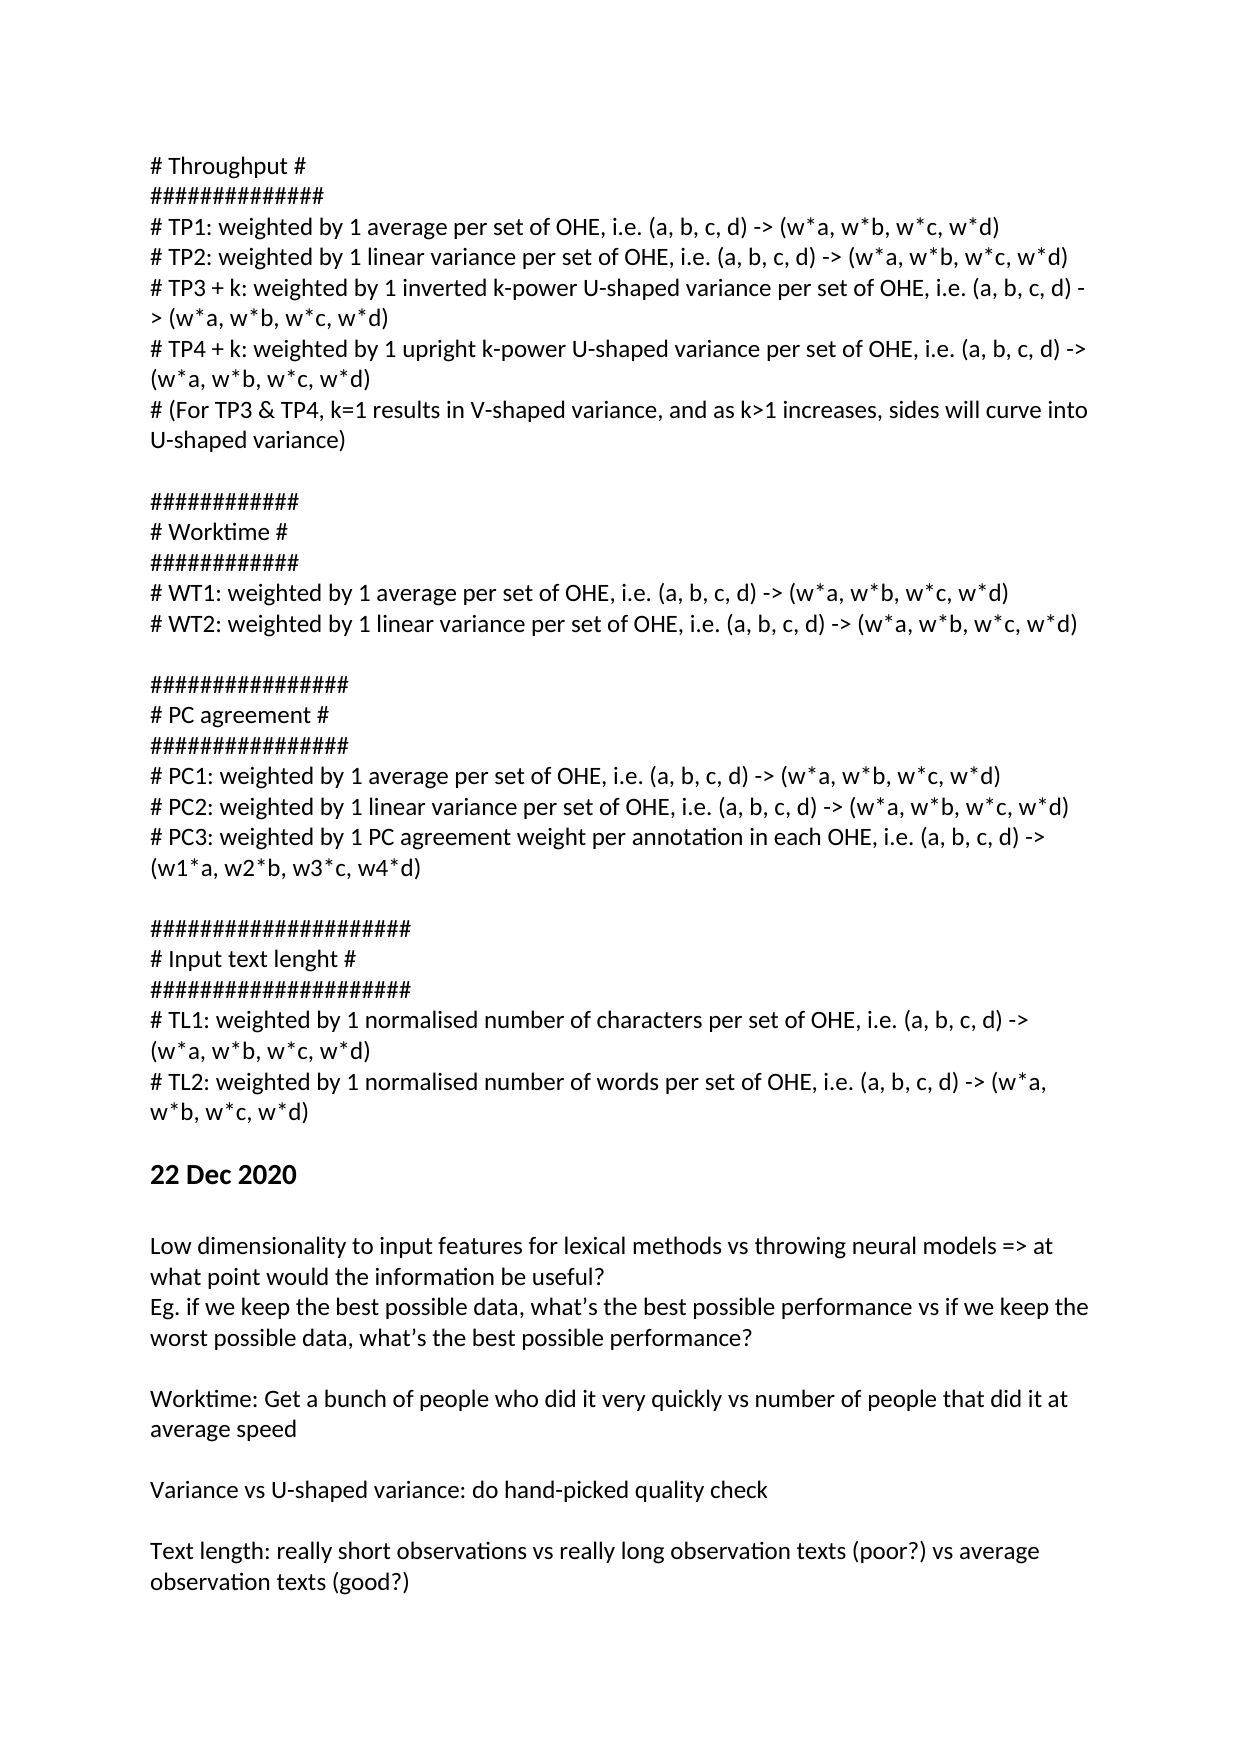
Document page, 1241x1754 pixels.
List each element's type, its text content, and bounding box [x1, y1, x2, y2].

text # TL1: weighted by 1 normalised number of characters per set of OHE, i.e. (a, b, c, d) -> (w*a, w*b, w*c, w*d) [150, 1004, 1090, 1066]
text Variance vs U-shaped variance: do hand-picked quality check [150, 1474, 1090, 1505]
subtitle 22 Dec 2020 [150, 1156, 1090, 1191]
text Eg. if we keep the best possible data, what’s the best possible performance vs if we keep the worst possible data, what’s the best possible performance? [150, 1291, 1090, 1352]
text # PC2: weighted by 1 linear variance per set of OHE, i.e. (a, b, c, d) -> (w*a, w*b, w*c, w*d) [150, 791, 1090, 821]
text ############ [150, 486, 1090, 516]
text # PC1: weighted by 1 average per set of OHE, i.e. (a, b, c, d) -> (w*a, w*b, w*c, w*d) [150, 760, 1090, 791]
text # TP4 + k: weighted by 1 upright k-power U-shaped variance per set of OHE, i.e. (a, b, c, d) -> (w*a, w*b, w*c, w*d) [150, 333, 1090, 394]
text ############## [150, 181, 1090, 211]
text Worktime: Get a bunch of people who did it very quickly vs number of people that did it at average speed [150, 1383, 1090, 1444]
text # WT1: weighted by 1 average per set of OHE, i.e. (a, b, c, d) -> (w*a, w*b, w*c, w*d) [150, 577, 1090, 608]
text # TP2: weighted by 1 linear variance per set of OHE, i.e. (a, b, c, d) -> (w*a, w*b, w*c, w*d) [150, 242, 1090, 272]
text ################ [150, 730, 1090, 760]
text # TL2: weighted by 1 normalised number of words per set of OHE, i.e. (a, b, c, d) -> (w*a, w*b, w*c, w*d) [150, 1066, 1090, 1127]
text # Input text lenght # [150, 943, 1090, 974]
text # (For TP3 & TP4, k=1 results in V-shaped variance, and as k>1 increases, sides will curve into U-shaped variance) [150, 394, 1090, 455]
text ##################### [150, 913, 1090, 943]
text # WT2: weighted by 1 linear variance per set of OHE, i.e. (a, b, c, d) -> (w*a, w*b, w*c, w*d) [150, 608, 1090, 638]
text ################ [150, 669, 1090, 699]
text ##################### [150, 974, 1090, 1004]
text Low dimensionality to input features for lexical methods vs throwing neural models => at what point would the information be useful? [150, 1230, 1090, 1291]
text # PC3: weighted by 1 PC agreement weight per annotation in each OHE, i.e. (a, b, c, d) -> (w1*a, w2*b, w3*c, w4*d) [150, 821, 1090, 882]
text # PC agreement # [150, 699, 1090, 730]
text # TP1: weighted by 1 average per set of OHE, i.e. (a, b, c, d) -> (w*a, w*b, w*c, w*d) [150, 211, 1090, 242]
text # Throughput # [150, 150, 1090, 181]
text Text length: really short observations vs really long observation texts (poor?) vs average observation texts (good?) [150, 1536, 1090, 1597]
text # TP3 + k: weighted by 1 inverted k-power U-shaped variance per set of OHE, i.e. (a, b, c, d) -> (w*a, w*b, w*c, w*d) [150, 272, 1090, 333]
text # Worktime # [150, 516, 1090, 547]
text ############ [150, 547, 1090, 577]
